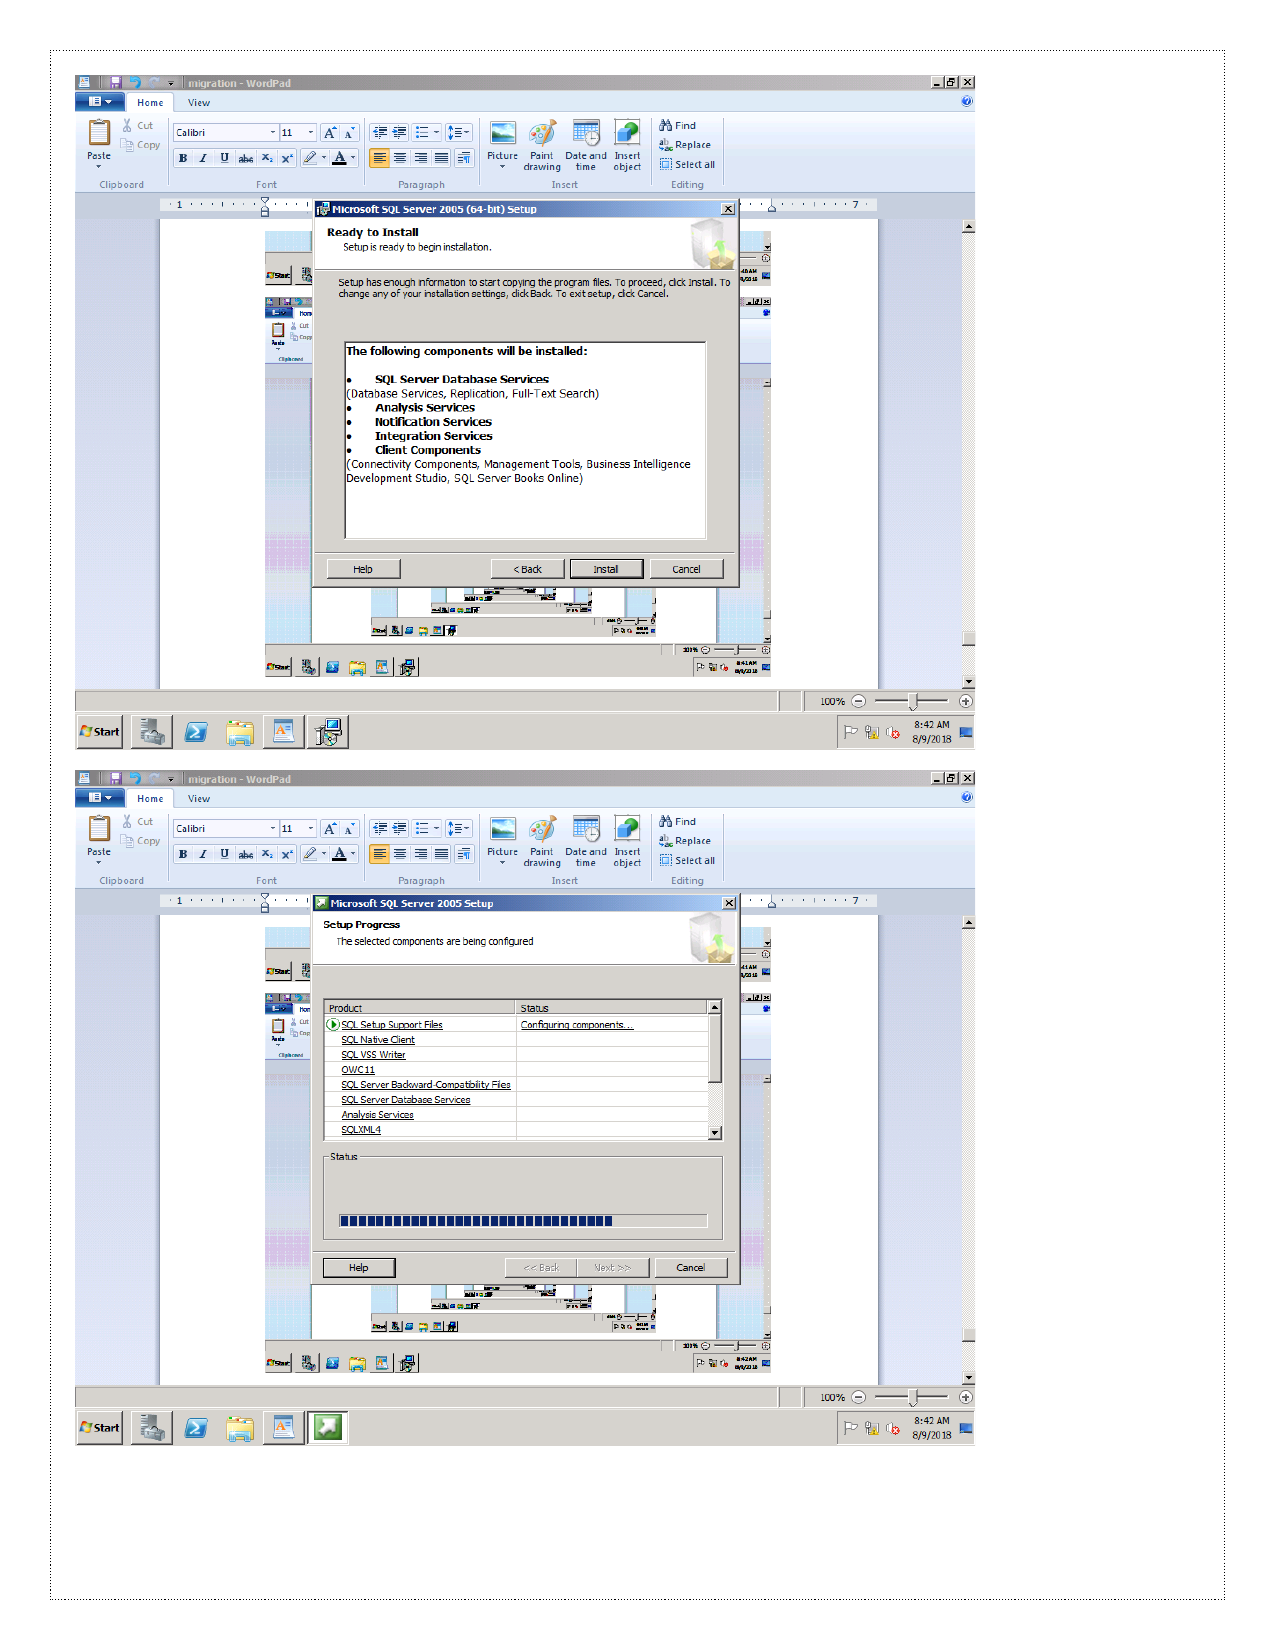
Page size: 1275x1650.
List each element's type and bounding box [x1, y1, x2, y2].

picture [75, 75, 976, 750]
picture [75, 770, 976, 1446]
